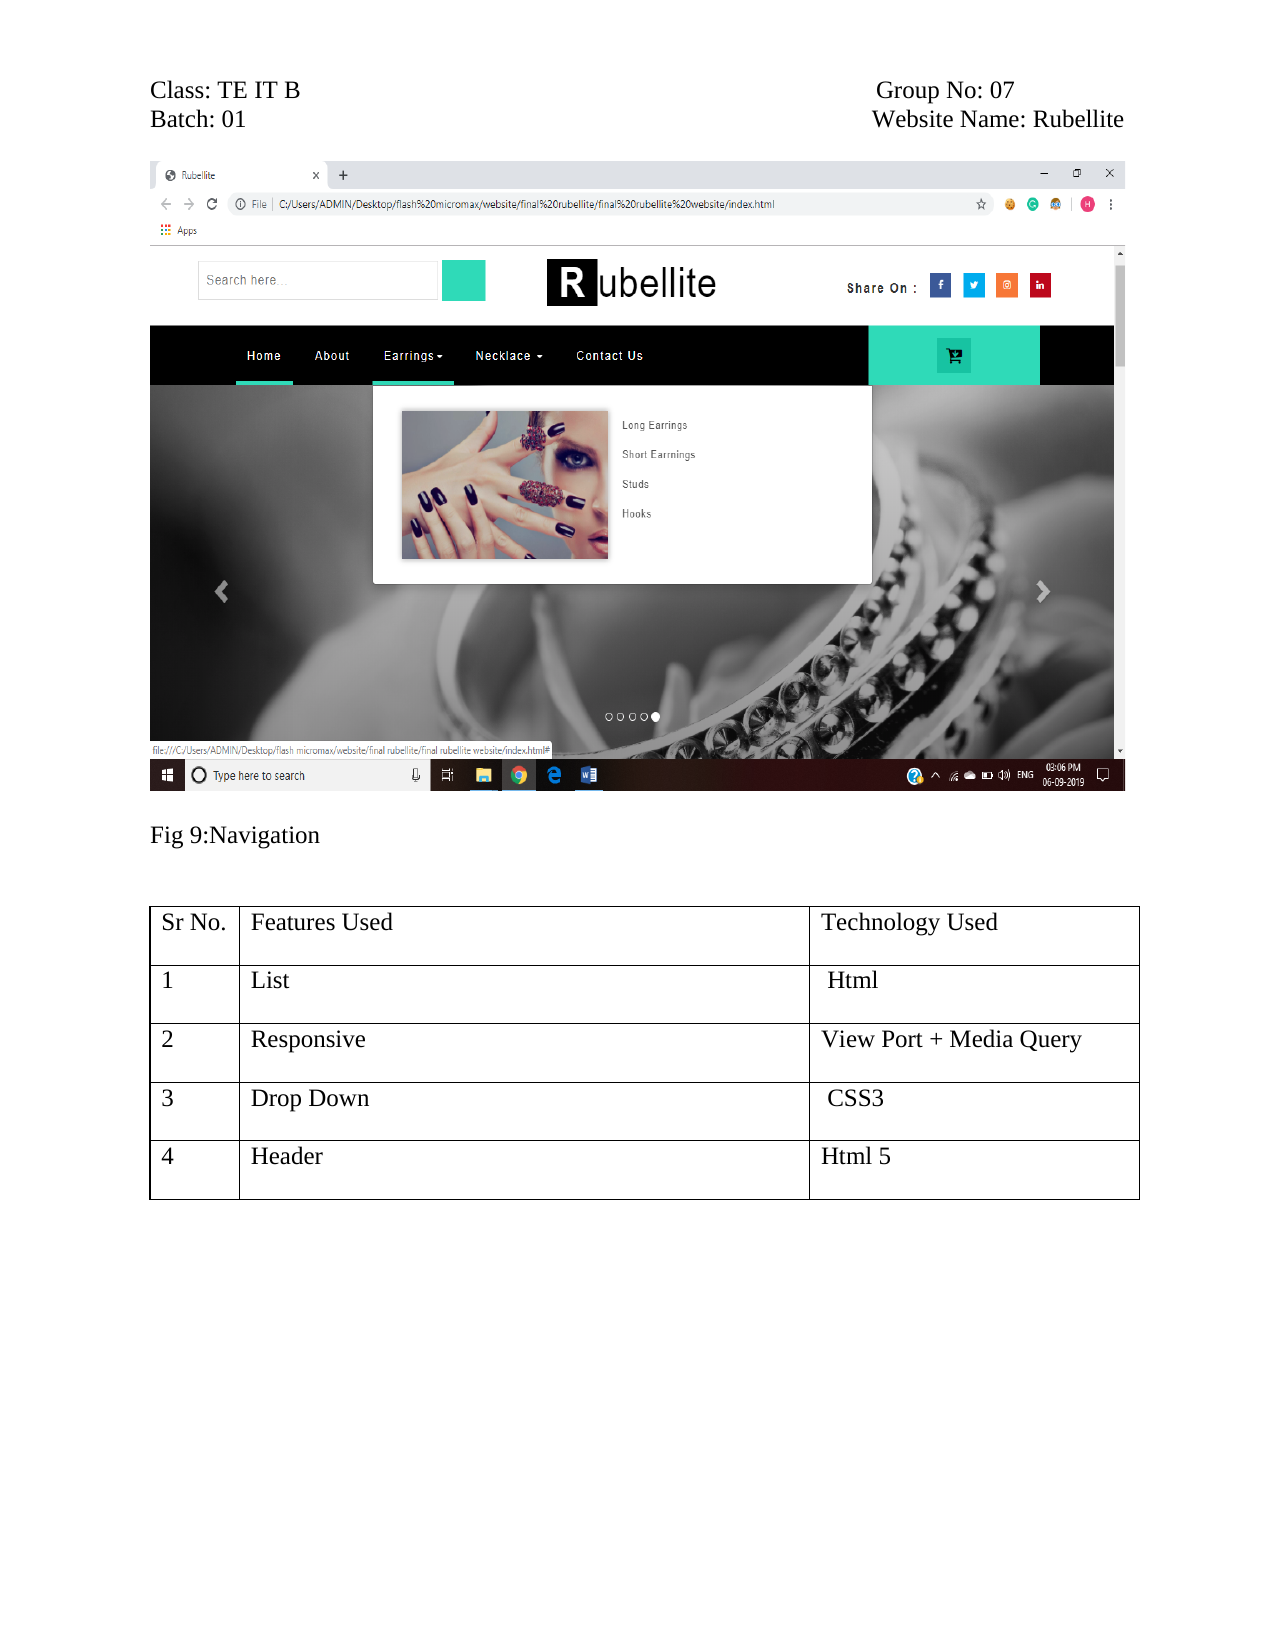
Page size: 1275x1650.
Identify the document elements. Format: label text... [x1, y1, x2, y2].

table_cell 2 [151, 1024, 239, 1082]
table_cell Header [240, 1141, 809, 1199]
table_cell List [240, 966, 809, 1023]
table_cell CSS3 [810, 1083, 1139, 1140]
table_cell 4 [151, 1141, 239, 1199]
table_cell Responsive [240, 1024, 809, 1082]
table_cell Drop Down [240, 1083, 809, 1140]
table_header Features Used [240, 907, 809, 964]
text Fig 9:Navigation [150, 820, 1125, 848]
table_header Sr No. [151, 907, 239, 964]
table_cell View Port + Media Query [810, 1024, 1139, 1082]
table_cell Html [810, 966, 1139, 1023]
table_cell 3 [151, 1083, 239, 1140]
table_cell 1 [151, 966, 239, 1023]
table_cell Html 5 [810, 1141, 1139, 1199]
table_header Technology Used [810, 907, 1139, 964]
picture [150, 161, 1125, 791]
